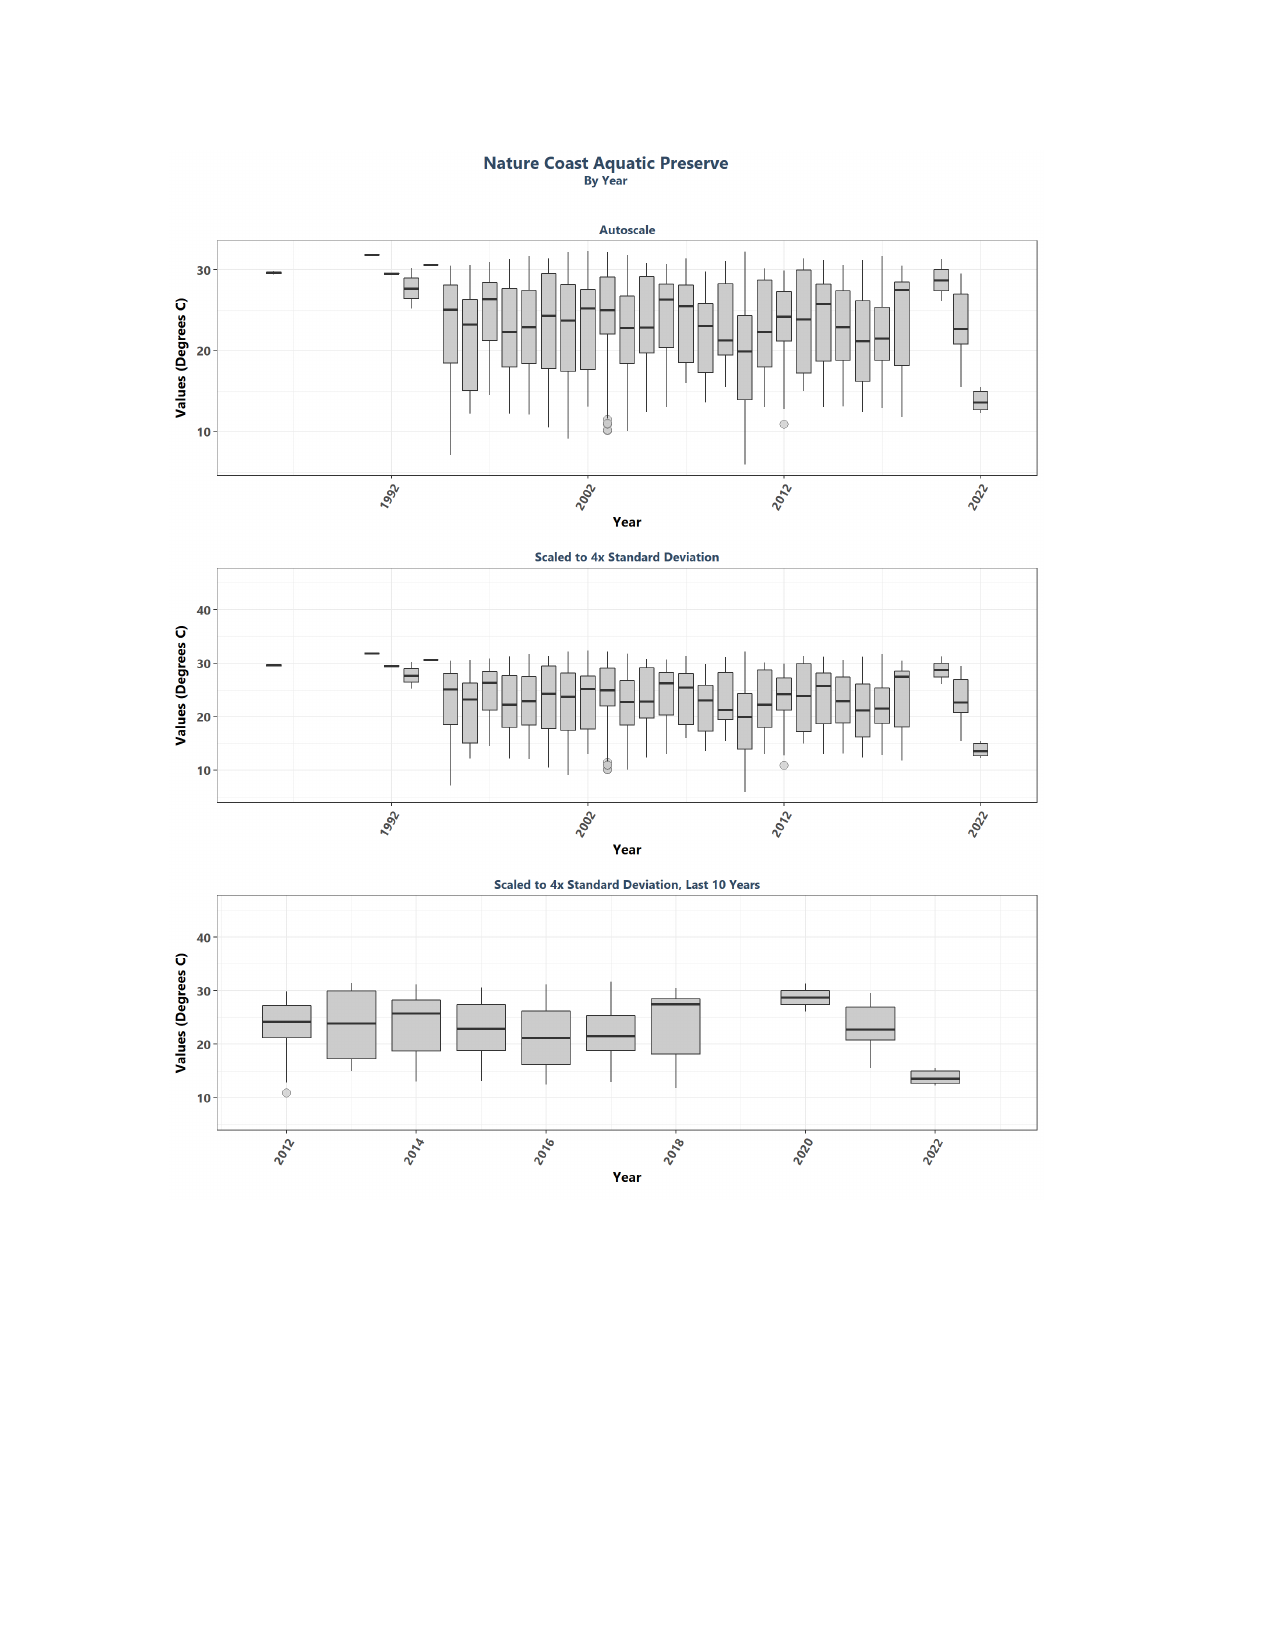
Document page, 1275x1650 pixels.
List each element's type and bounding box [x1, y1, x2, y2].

picture [168, 150, 1044, 1200]
